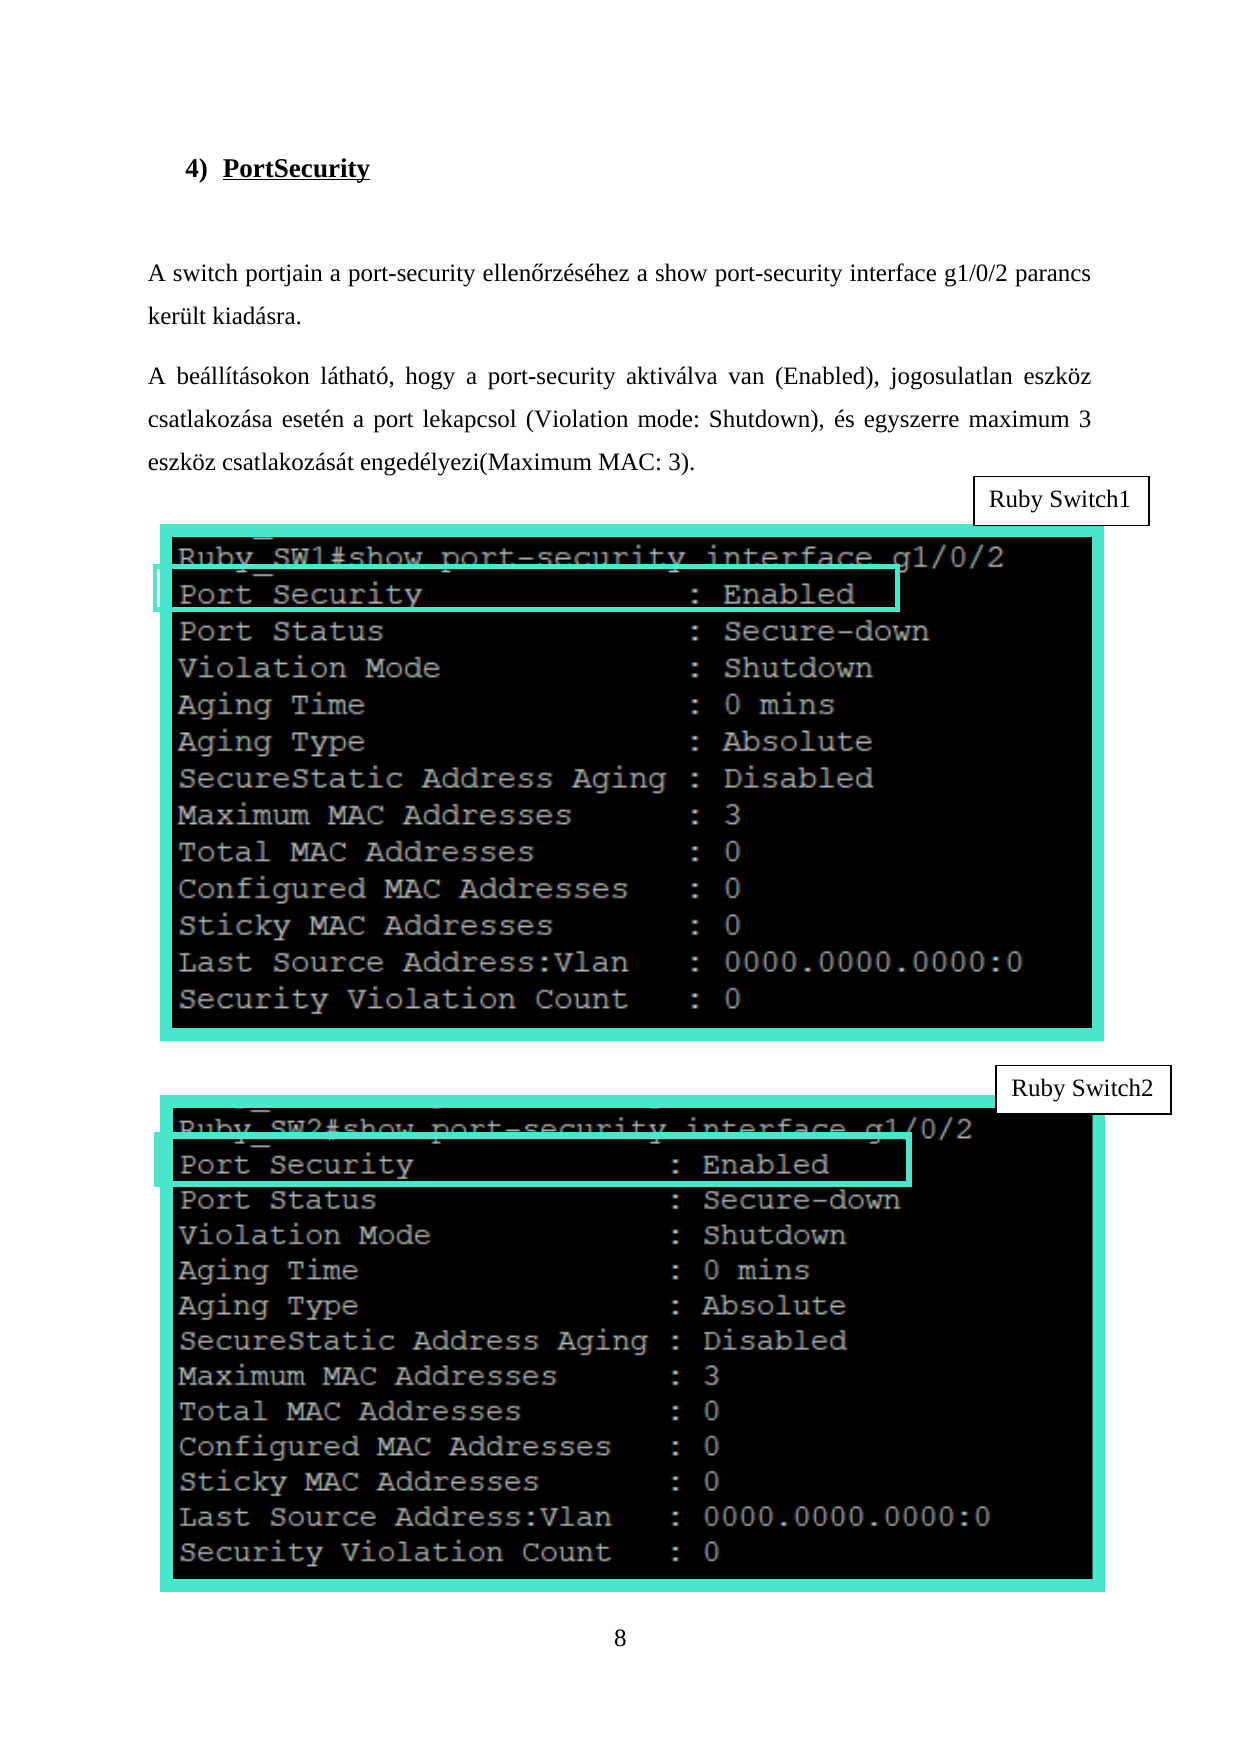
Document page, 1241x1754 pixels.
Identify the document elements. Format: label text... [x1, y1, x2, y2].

picture [173, 1139, 906, 1181]
subtitle PortSecurity [185, 152, 1093, 183]
text A beállításokon látható, hogy a port-security aktiválva van (Enabled), jogosulatlan eszköz csatlakozása esetén a port lekapcsol (Violation mode: Shutdown), és egyszerre maximum 3 eszköz csatlakozását engedélyezi(Maximum MAC: 3). [148, 361, 1093, 476]
picture [172, 569, 895, 607]
picture [172, 537, 1092, 1028]
picture [173, 1108, 1093, 1579]
text A switch portjain a port-security ellenőrzéséhez a show port-security interface g1/0/2 parancs került kiadásra. [148, 258, 1093, 330]
